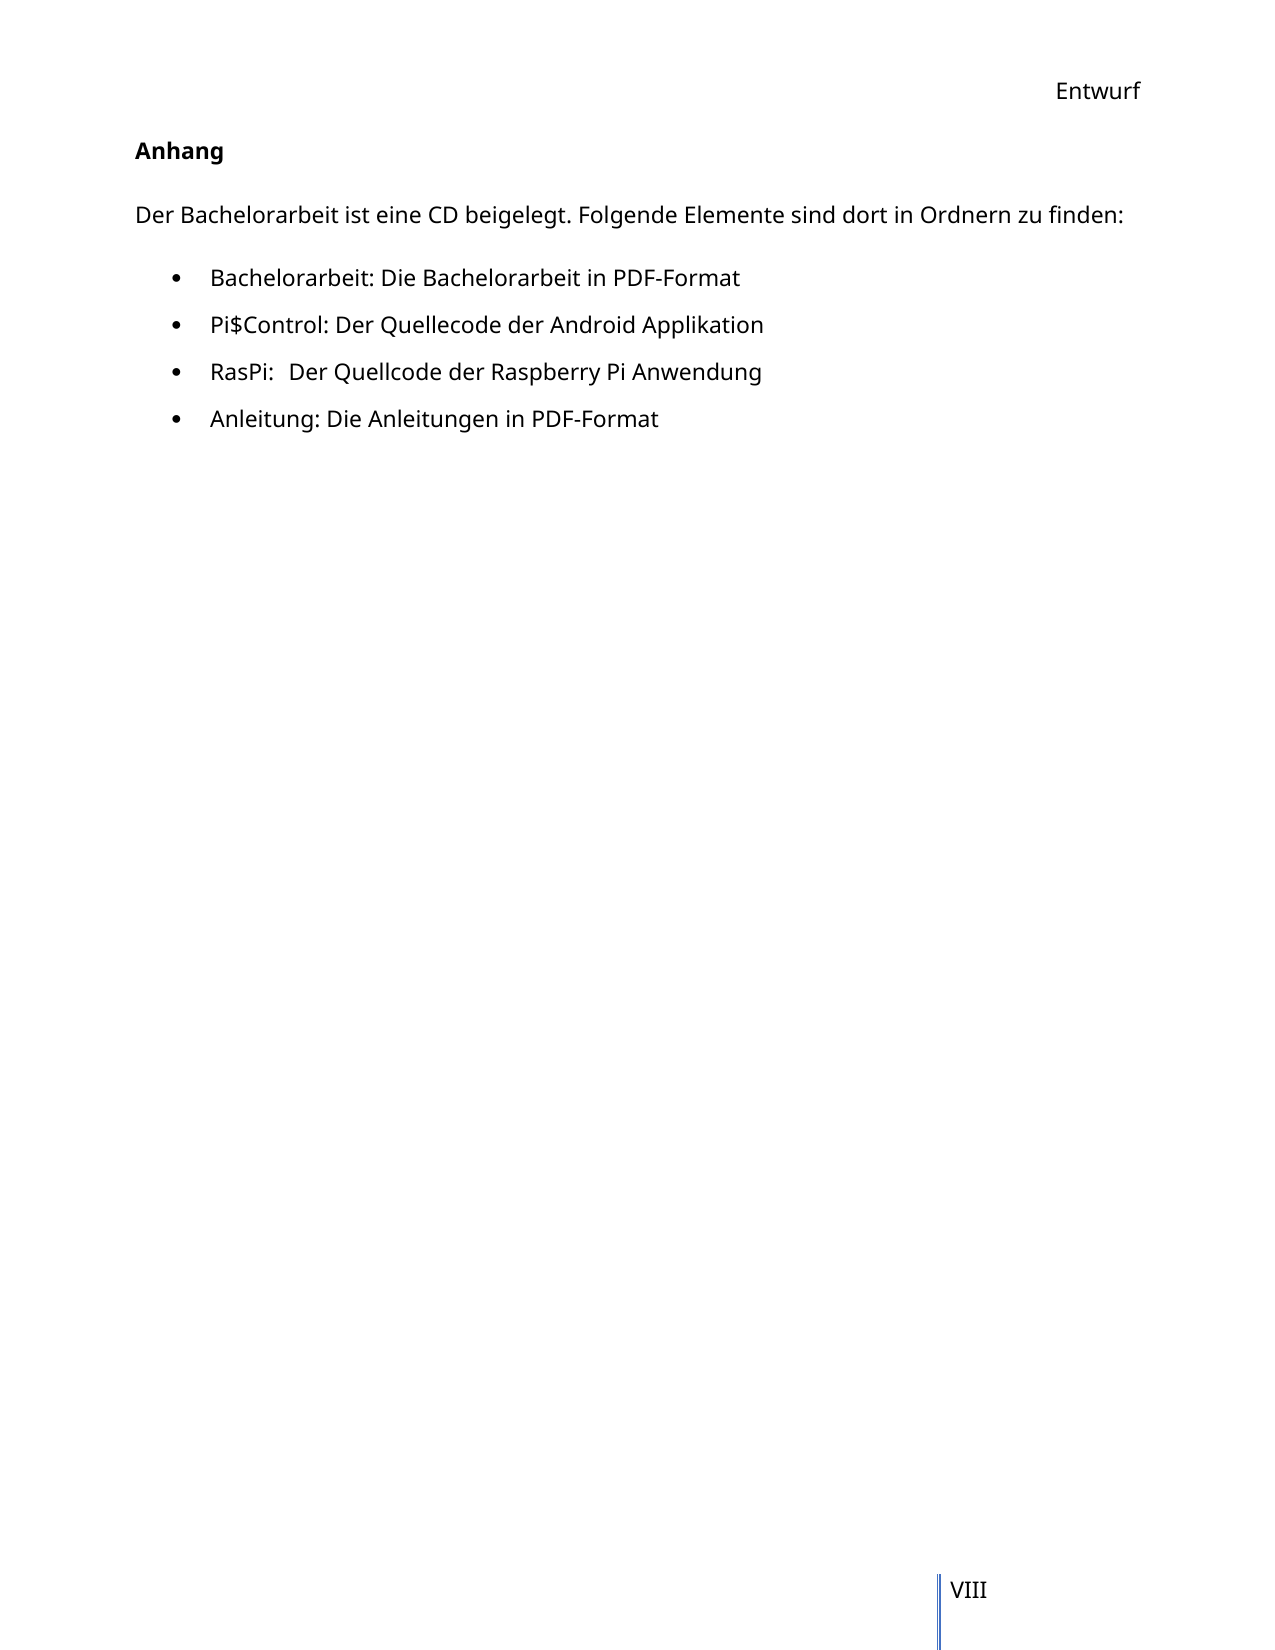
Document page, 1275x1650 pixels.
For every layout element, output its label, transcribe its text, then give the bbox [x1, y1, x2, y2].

list Pi$Control: Der Quellecode der Android Applikation [172, 309, 1140, 340]
text Anhang [135, 135, 1140, 166]
list Anleitung: Die Anleitungen in PDF-Format [172, 403, 1140, 434]
list Bachelorarbeit: Die Bachelorarbeit in PDF-Format [172, 262, 1140, 293]
list RasPi: Der Quellcode der Raspberry Pi Anwendung [172, 356, 1140, 387]
text Der Bachelorarbeit ist eine CD beigelegt. Folgende Elemente sind dort in Ordnern zu finden: [135, 198, 1140, 230]
